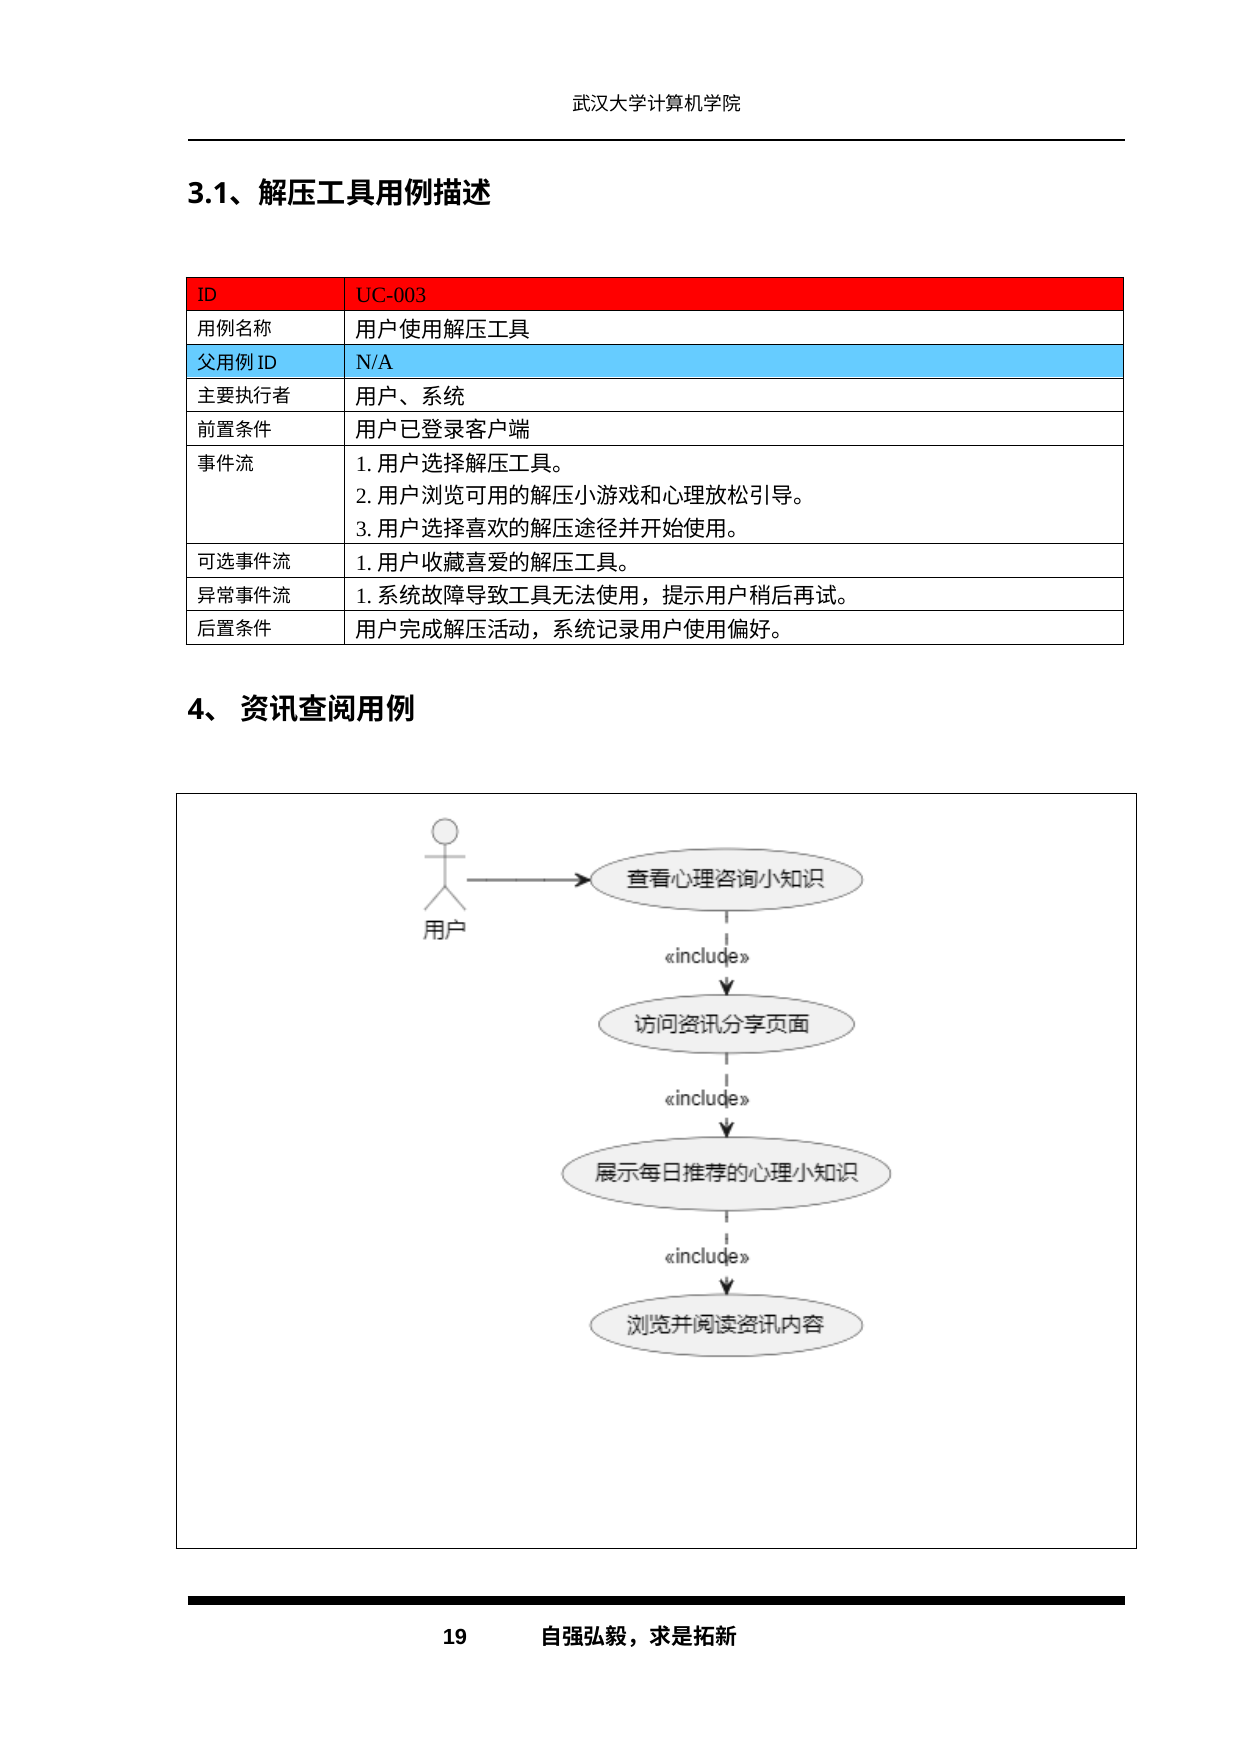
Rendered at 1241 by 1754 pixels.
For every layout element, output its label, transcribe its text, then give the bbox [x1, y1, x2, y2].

table_cell 用户使用解压工具 [345, 311, 1123, 344]
table_cell 后置条件 [187, 611, 344, 644]
table_cell 父用例ID [187, 345, 344, 377]
picture [414, 810, 899, 1365]
table_cell 1. 用户选择解压工具。 2. 用户浏览可用的解压小游戏和心理放松引导。 3. 用户选择喜欢的解压途径并开始使用。 [345, 446, 1123, 543]
table_cell 用户、系统 [345, 379, 1123, 411]
subtitle 4、 资讯查阅用例 [187, 674, 1125, 739]
table_cell 1. 系统故障导致工具无法使用，提示用户稍后再试。 [345, 578, 1123, 610]
table_cell 异常事件流 [187, 578, 344, 610]
table_cell N/A [345, 345, 1123, 377]
table_header ID [187, 278, 344, 310]
table_cell 用例名称 [187, 311, 344, 344]
table_cell 用户已登录客户端 [345, 412, 1123, 444]
table_cell 用户完成解压活动，系统记录用户使用偏好。 [345, 611, 1123, 644]
table_cell 1. 用户收藏喜爱的解压工具。 [345, 544, 1123, 577]
subtitle 3.1、解压工具用例描述 [187, 158, 1125, 223]
table_cell 可选事件流 [187, 544, 344, 577]
table_cell 前置条件 [187, 412, 344, 444]
table_header UC-003 [345, 278, 1123, 310]
table_header [177, 794, 1136, 1548]
table_cell 主要执行者 [187, 379, 344, 411]
table_cell 事件流 [187, 446, 344, 543]
